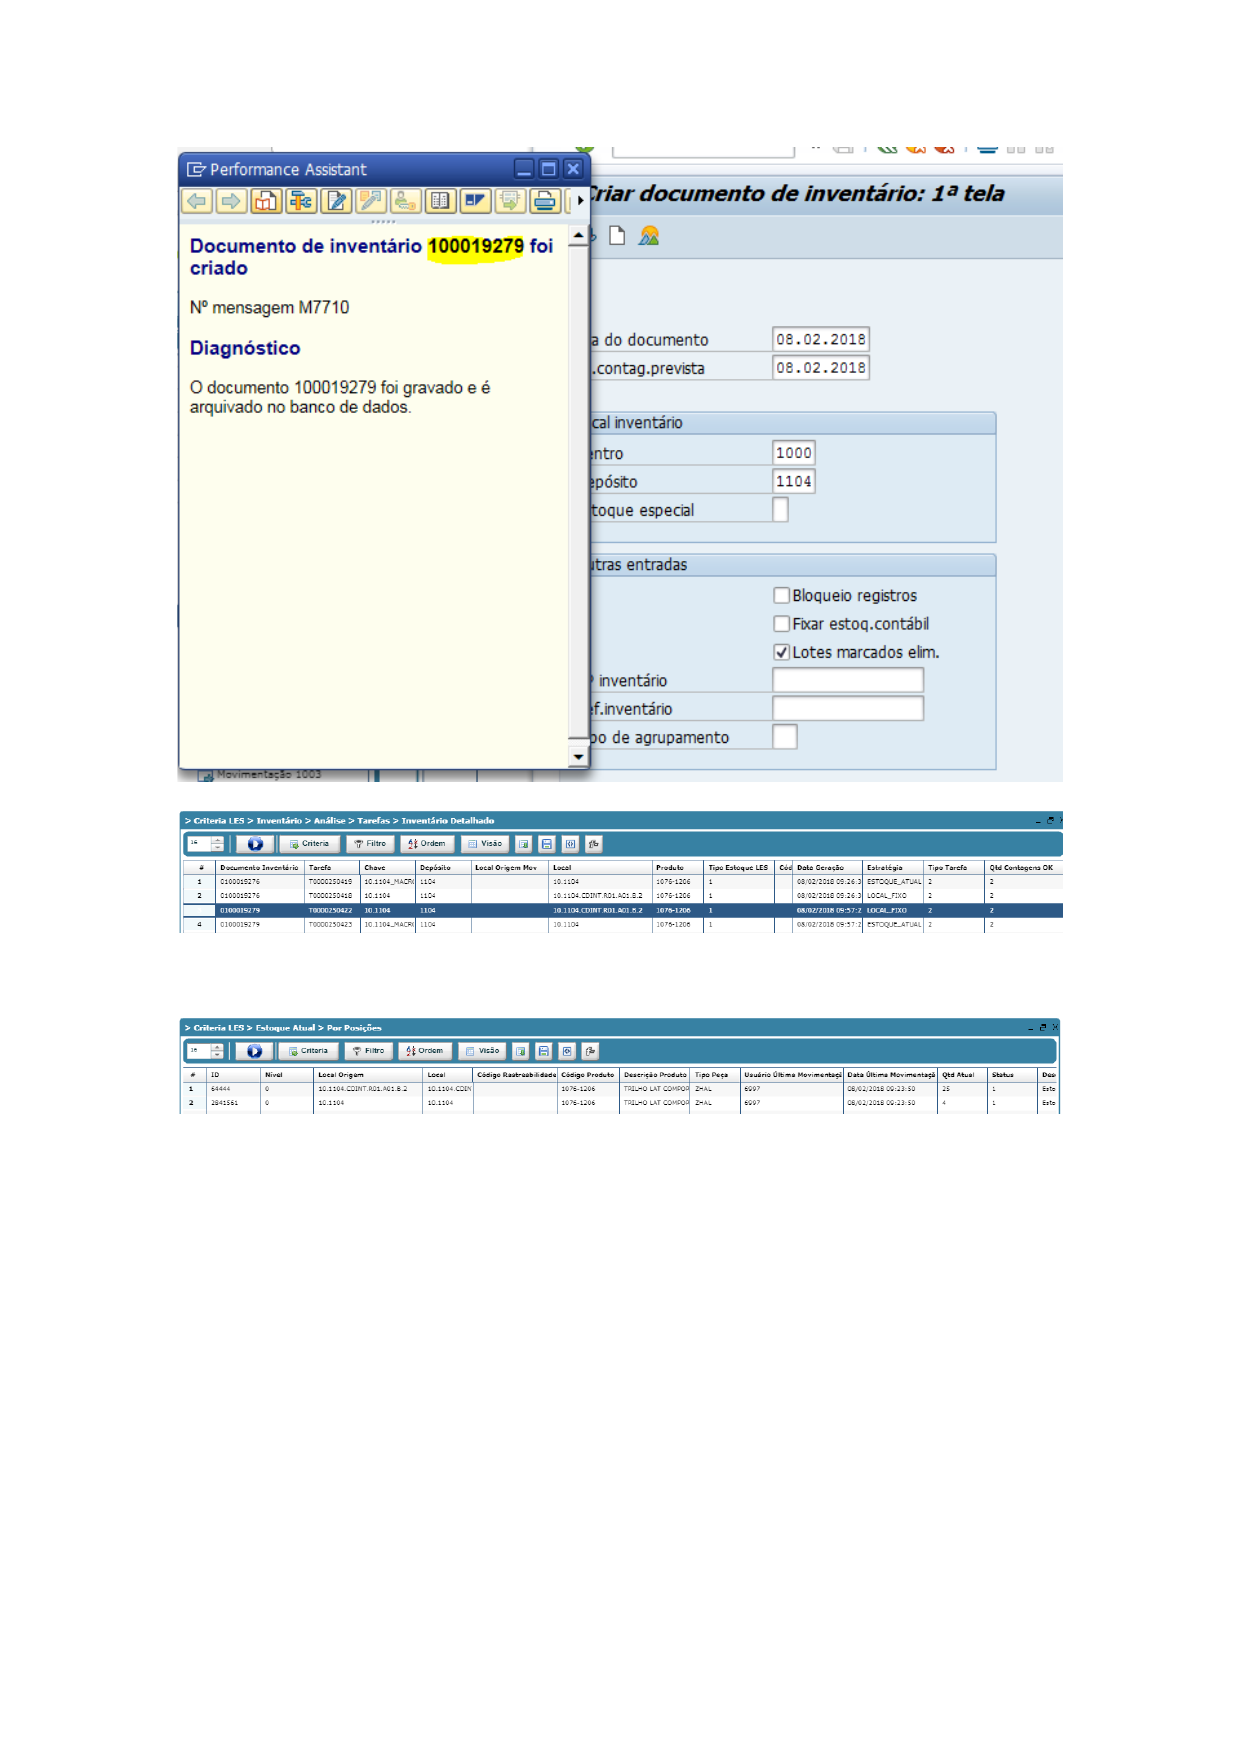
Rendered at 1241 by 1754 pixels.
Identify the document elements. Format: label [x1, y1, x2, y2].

picture [177, 807, 1063, 933]
picture [177, 1011, 1063, 1114]
picture [177, 147, 1063, 782]
